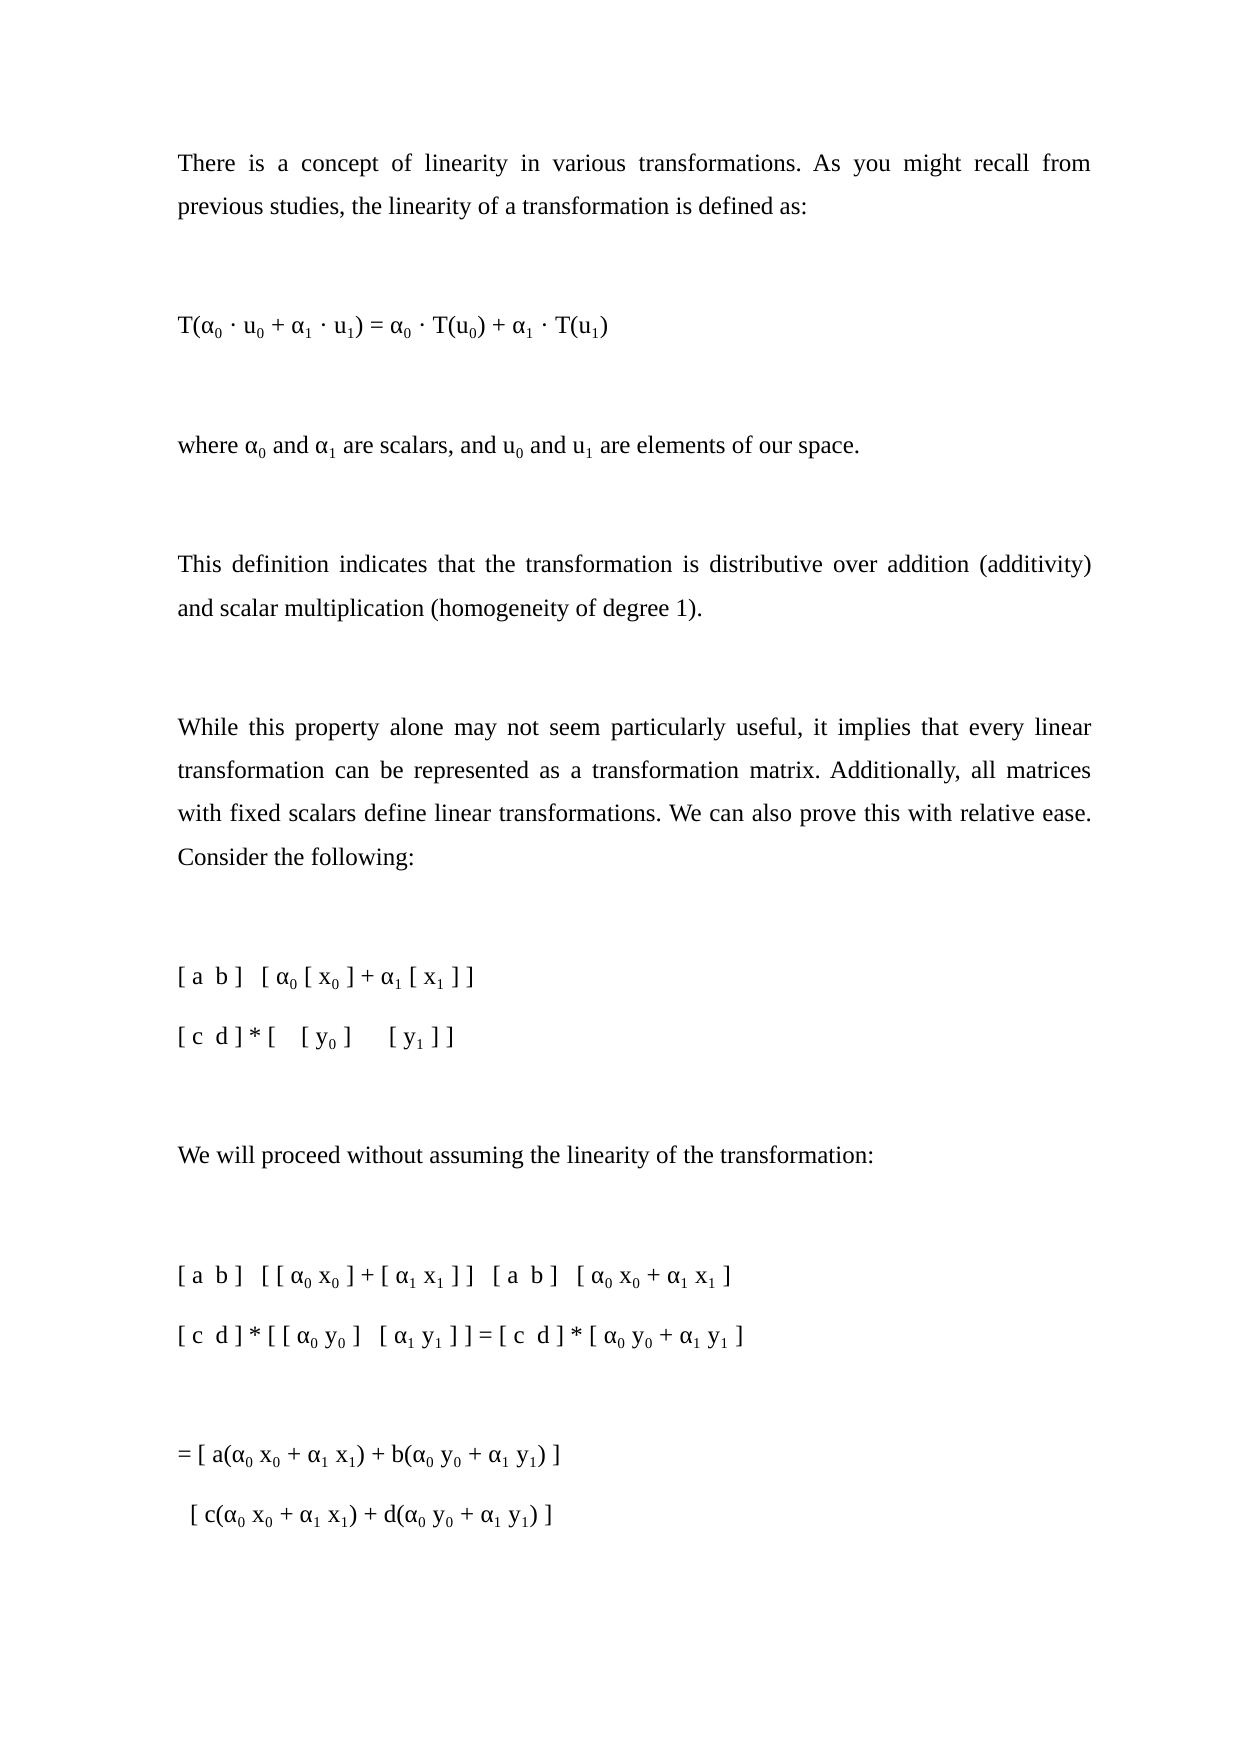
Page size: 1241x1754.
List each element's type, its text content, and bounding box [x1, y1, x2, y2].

text where α₀ and α₁ are scalars, and u₀ and u₁ are elements of our space. [177, 430, 1092, 459]
text [ c d ] * [ [ α₀ y₀ ] [ α₁ y₁ ] ] = [ c d ] * [ α₀ y₀ + α₁ y₁ ] [177, 1320, 1092, 1349]
text This definition indicates that the transformation is distributive over addition (additivity) and scalar multiplication (homogeneity of degree 1). [177, 549, 1092, 621]
text = [ a(α₀ x₀ + α₁ x₁) + b(α₀ y₀ + α₁ y₁) ] [177, 1439, 1092, 1468]
text There is a concept of linearity in various transformations. As you might recall from previous studies, the linearity of a transformation is defined as: [177, 148, 1092, 219]
text While this property alone may not seem particularly useful, it implies that every linear transformation can be represented as a transformation matrix. Additionally, all matrices with fixed scalars define linear transformations. We can also prove this with relative ease. Consider the following: [177, 712, 1092, 870]
text We will proceed without assuming the linearity of the transformation: [177, 1141, 1092, 1169]
text [ a b ] [ α₀ [ x₀ ] + α₁ [ x₁ ] ] [177, 961, 1092, 990]
text [ c(α₀ x₀ + α₁ x₁) + d(α₀ y₀ + α₁ y₁) ] [177, 1499, 1092, 1528]
text [ c d ] * [ [ y₀ ] [ y₁ ] ] [177, 1021, 1092, 1050]
text [ a b ] [ [ α₀ x₀ ] + [ α₁ x₁ ] ] [ a b ] [ α₀ x₀ + α₁ x₁ ] [177, 1260, 1092, 1289]
text T(α₀ · u₀ + α₁ · u₁) = α₀ · T(u₀) + α₁ · T(u₁) [177, 310, 1092, 339]
